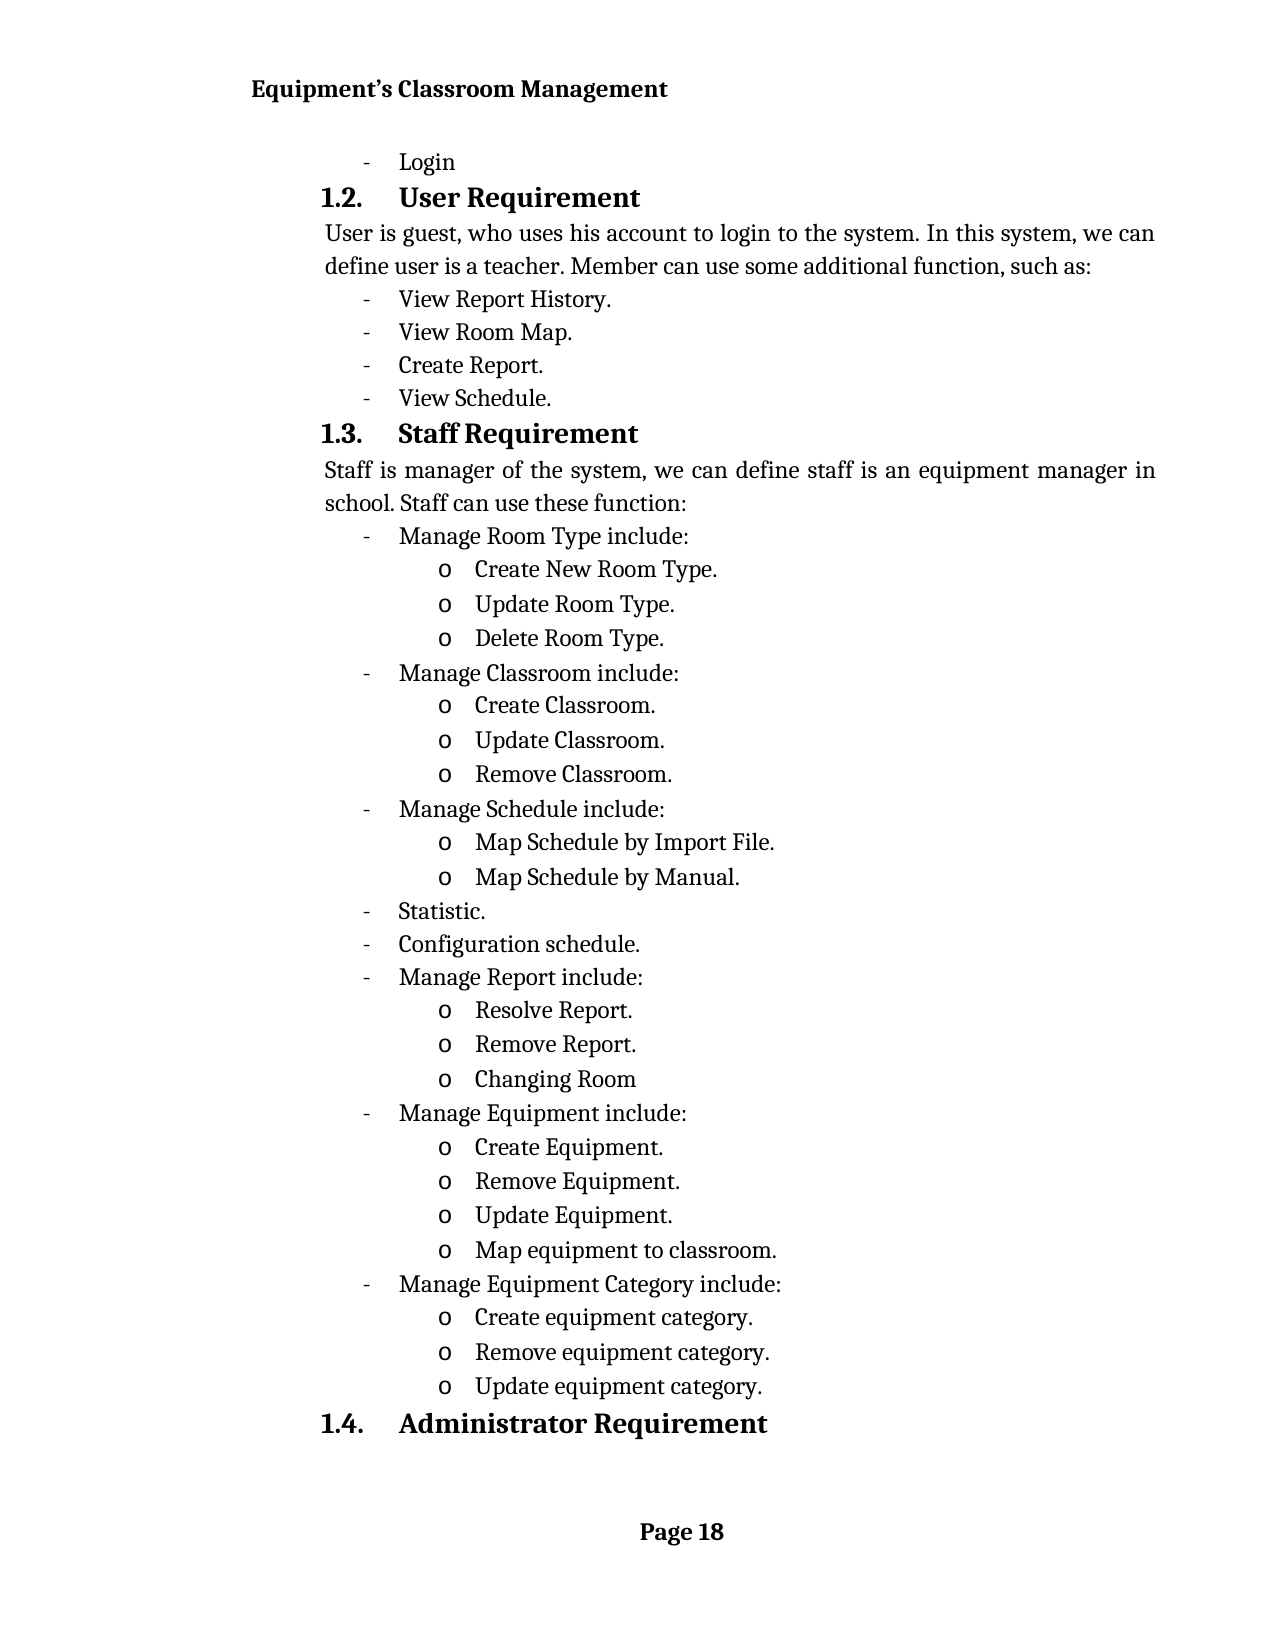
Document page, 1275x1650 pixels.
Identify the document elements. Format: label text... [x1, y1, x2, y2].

list User Requirement [321, 181, 1157, 214]
list View Room Map. [362, 318, 1157, 347]
list Create equipment category. [437, 1303, 1157, 1333]
list Create Equipment. [437, 1132, 1157, 1162]
list View Schedule. [362, 384, 1157, 413]
list Staff is manager of the system, we can define staff is an equipment manager in school. Staff can use these function: [325, 456, 1157, 518]
list Manage Schedule include: [362, 795, 1157, 824]
list Create Classroom. [437, 691, 1157, 721]
list Administrator Requirement [321, 1407, 1157, 1440]
list Statistic. [362, 897, 1157, 926]
list Manage Report include: [362, 963, 1157, 992]
list Manage Equipment Category include: [362, 1270, 1157, 1299]
list Update Equipment. [437, 1201, 1157, 1231]
list User is guest, who uses his account to login to the system. In this system, we can define user is a teacher. Member can use some additional function, such as: [325, 219, 1157, 281]
list Manage Classroom include: [362, 658, 1157, 687]
list Update equipment category. [437, 1372, 1157, 1402]
list Changing Room [437, 1065, 1157, 1095]
list Update Classroom. [437, 726, 1157, 756]
list Create New Room Type. [437, 555, 1157, 585]
list Manage Equipment include: [362, 1099, 1157, 1128]
list View Report History. [362, 285, 1157, 314]
list Create Report. [362, 351, 1157, 380]
list Map Schedule by Manual. [437, 862, 1157, 892]
list Remove Classroom. [437, 760, 1157, 790]
list Update Room Type. [437, 589, 1157, 619]
list Configuration schedule. [362, 930, 1157, 959]
list Login [362, 148, 1157, 176]
list Remove Report. [437, 1030, 1157, 1060]
list Map Schedule by Import File. [437, 828, 1157, 858]
list Remove Equipment. [437, 1167, 1157, 1197]
list Manage Room Type include: [362, 522, 1157, 551]
list Staff Requirement [321, 417, 1157, 451]
list Map equipment to classroom. [437, 1236, 1157, 1266]
list Resolve Report. [437, 996, 1157, 1026]
list Delete Room Type. [437, 624, 1157, 654]
list Remove equipment category. [437, 1338, 1157, 1368]
